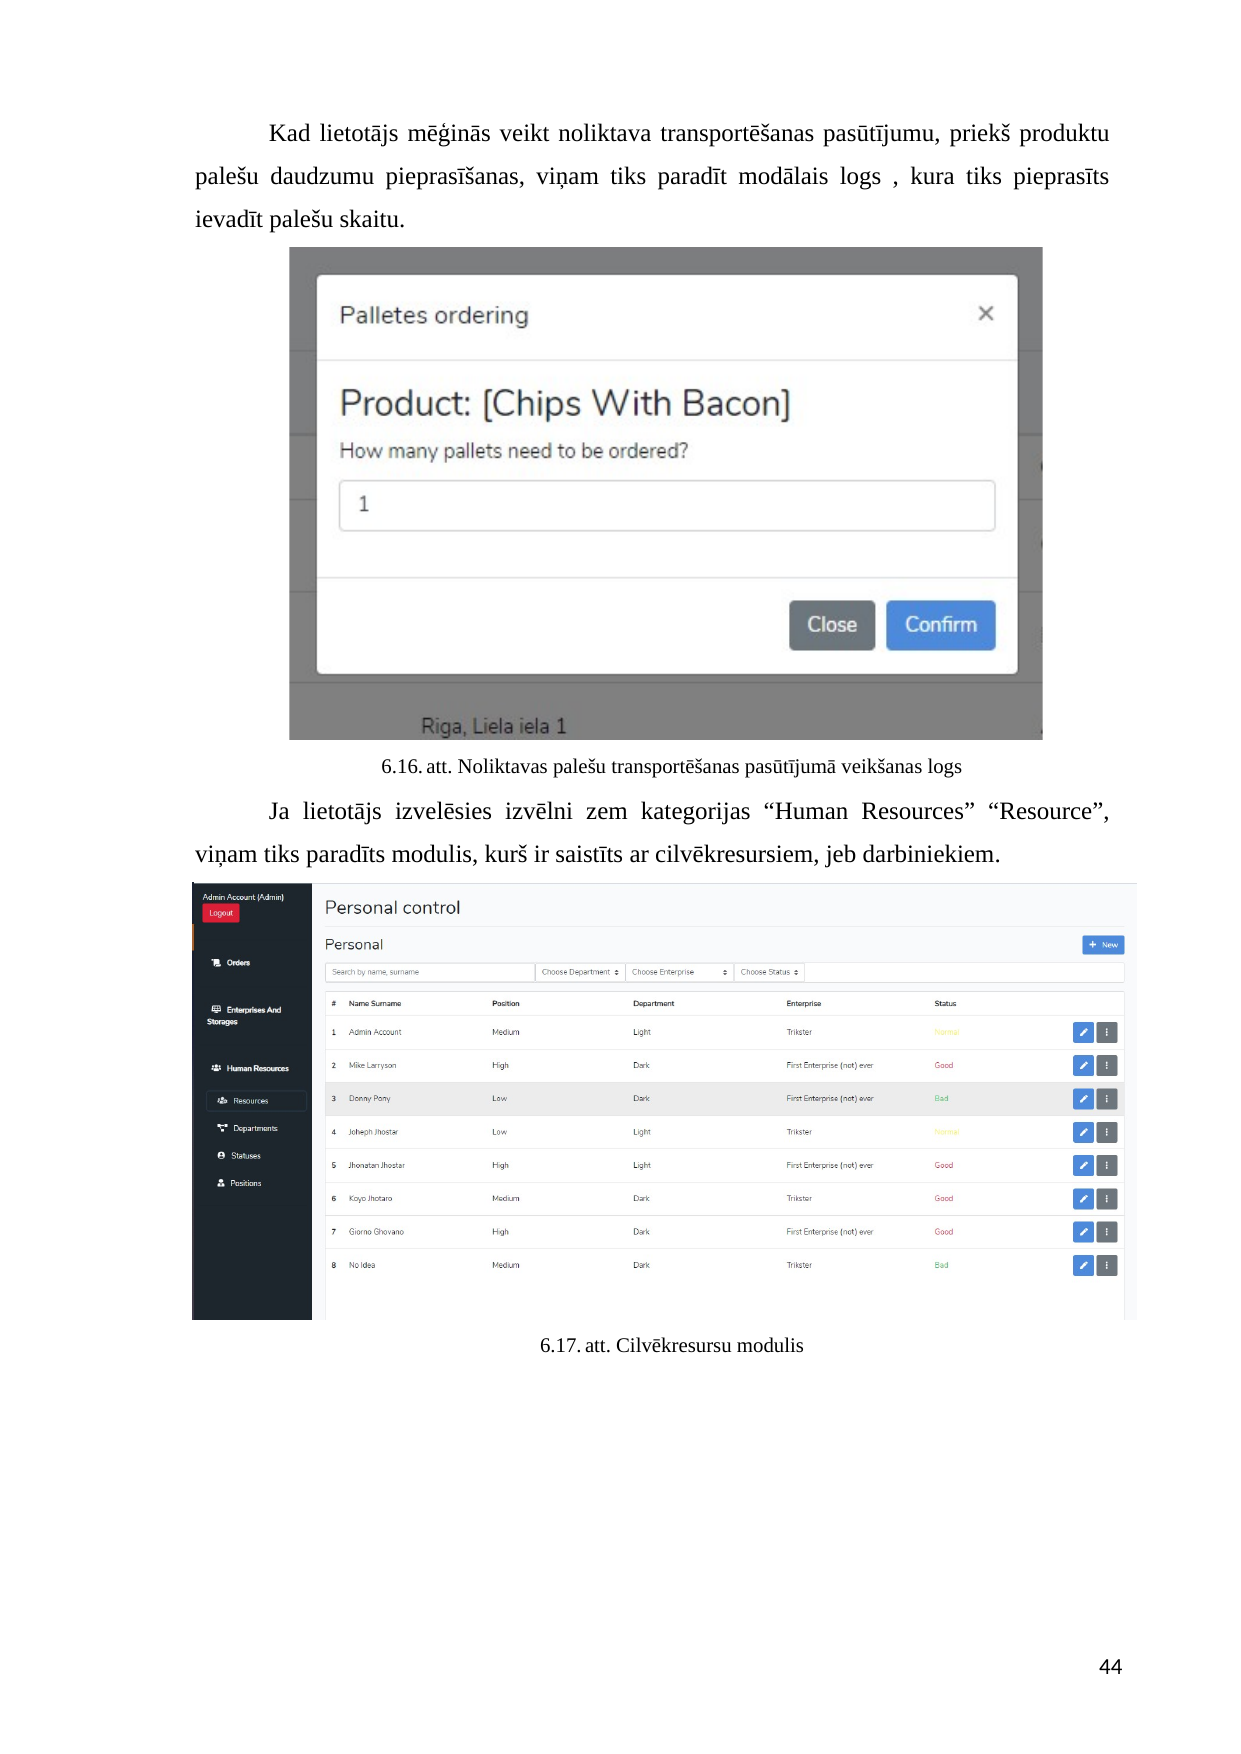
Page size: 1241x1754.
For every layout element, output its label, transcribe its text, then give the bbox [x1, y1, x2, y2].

text Ja lietotājs izvelēsies izvēlni zem kategorijas “Human Resources” “Resource”, viņam tiks paradīts modulis, kurš ir saistīts ar cilvēkresursiem, jeb darbiniekiem. [195, 796, 1110, 868]
list att. Noliktavas palešu transportēšanas pasūtījumā veikšanas logs [221, 754, 1122, 778]
picture [289, 247, 1043, 740]
text Kad lietotājs mēģinās veikt noliktava transportēšanas pasūtījumu, priekš produktu palešu daudzumu pieprasīšanas, viņam tiks paradīt modālais logs , kura tiks pieprasīts ievadīt palešu skaitu. [195, 118, 1110, 233]
list att. Cilvēkresursu modulis [221, 1333, 1122, 1357]
picture [192, 882, 1137, 1320]
